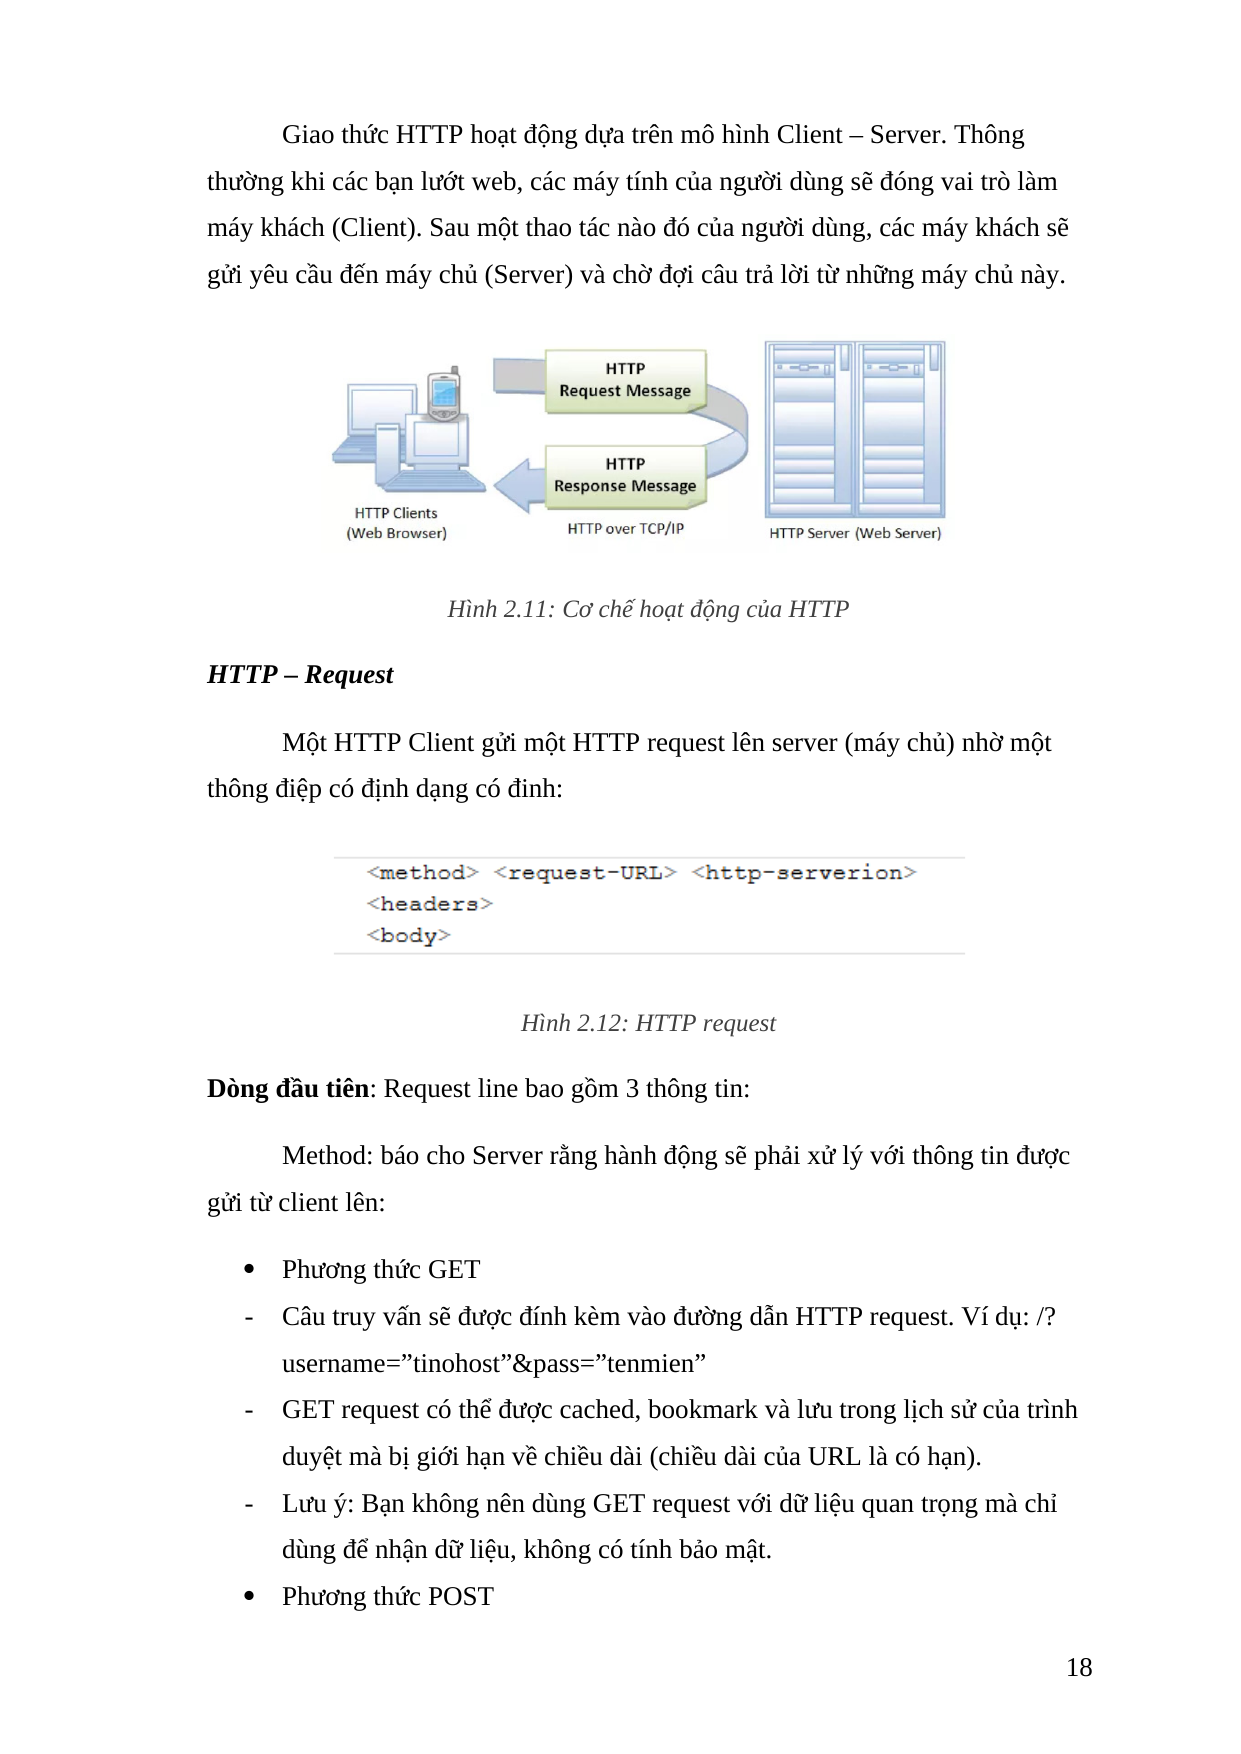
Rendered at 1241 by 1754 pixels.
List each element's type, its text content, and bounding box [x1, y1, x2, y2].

text Một HTTP Client gửi một HTTP request lên server (máy chủ) nhờ một thông điệp có định dạng có đinh: [207, 726, 1092, 804]
picture [333, 840, 966, 972]
text Method: báo cho Server rằng hành động sẽ phải xử lý với thông tin được gửi từ client lên: [207, 1139, 1092, 1217]
list Câu truy vấn sẽ được đính kèm vào đường dẫn HTTP request. Ví dụ: /?username=”tinohost”&pass=”tenmien” [244, 1300, 1092, 1378]
list GET request có thể được cached, bookmark và lưu trong lịch sử của trình duyệt mà bị giới hạn về chiều dài (chiều dài của URL là có hạn). [244, 1393, 1092, 1471]
text HTTP – Request [207, 658, 1092, 689]
list Lưu ý: Bạn không nên dùng GET request với dữ liệu quan trọng mà chỉ dùng để nhận dữ liệu, không có tính bảo mật. [244, 1487, 1092, 1565]
list Phương thức POST [244, 1580, 1092, 1611]
list Phương thức GET [244, 1253, 1092, 1284]
text Giao thức HTTP hoạt động dựa trên mô hình Client – Server. Thông thường khi các bạn lướt web, các máy tính của người dùng sẽ đóng vai trò làm máy khách (Client). Sau một thao tác nào đó của người dùng, các máy khách sẽ gửi yêu cầu đến máy chủ (Server) và chờ đợi câu trả lời từ những máy chủ này. [207, 118, 1092, 289]
picture [288, 325, 1012, 559]
text Dòng đầu tiên: Request line bao gồm 3 thông tin: [207, 1072, 1092, 1103]
